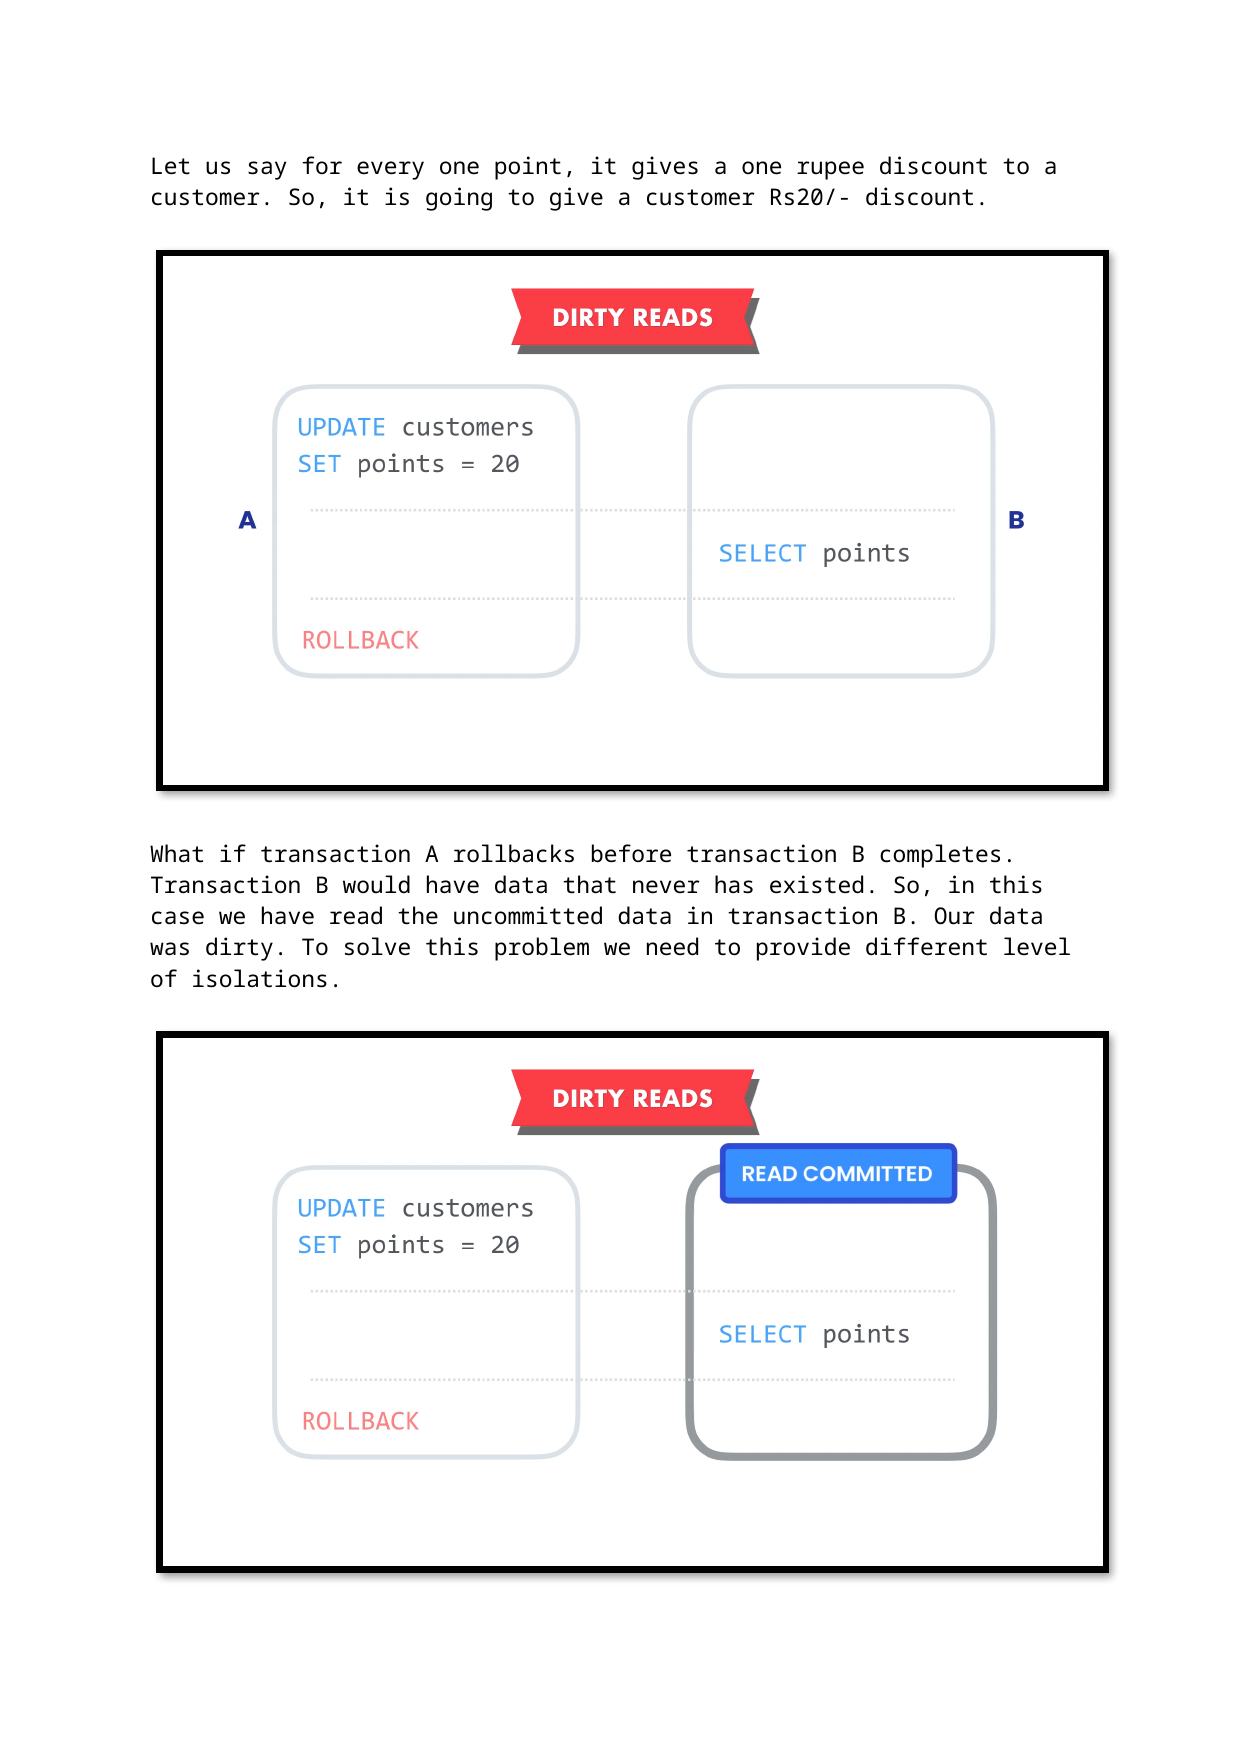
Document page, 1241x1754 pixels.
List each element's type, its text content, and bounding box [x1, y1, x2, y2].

text What if transaction A rollbacks before transaction B completes. Transaction B would have data that never has existed. So, in this case we have read the uncommitted data in transaction B. Our data was dirty. To solve this problem we need to provide different level of isolations. [150, 838, 1090, 994]
text Let us say for every one point, it gives a one rupee discount to a customer. So, it is going to give a customer Rs20/- discount. [150, 150, 1090, 212]
picture [163, 256, 1103, 785]
picture [163, 1038, 1103, 1566]
